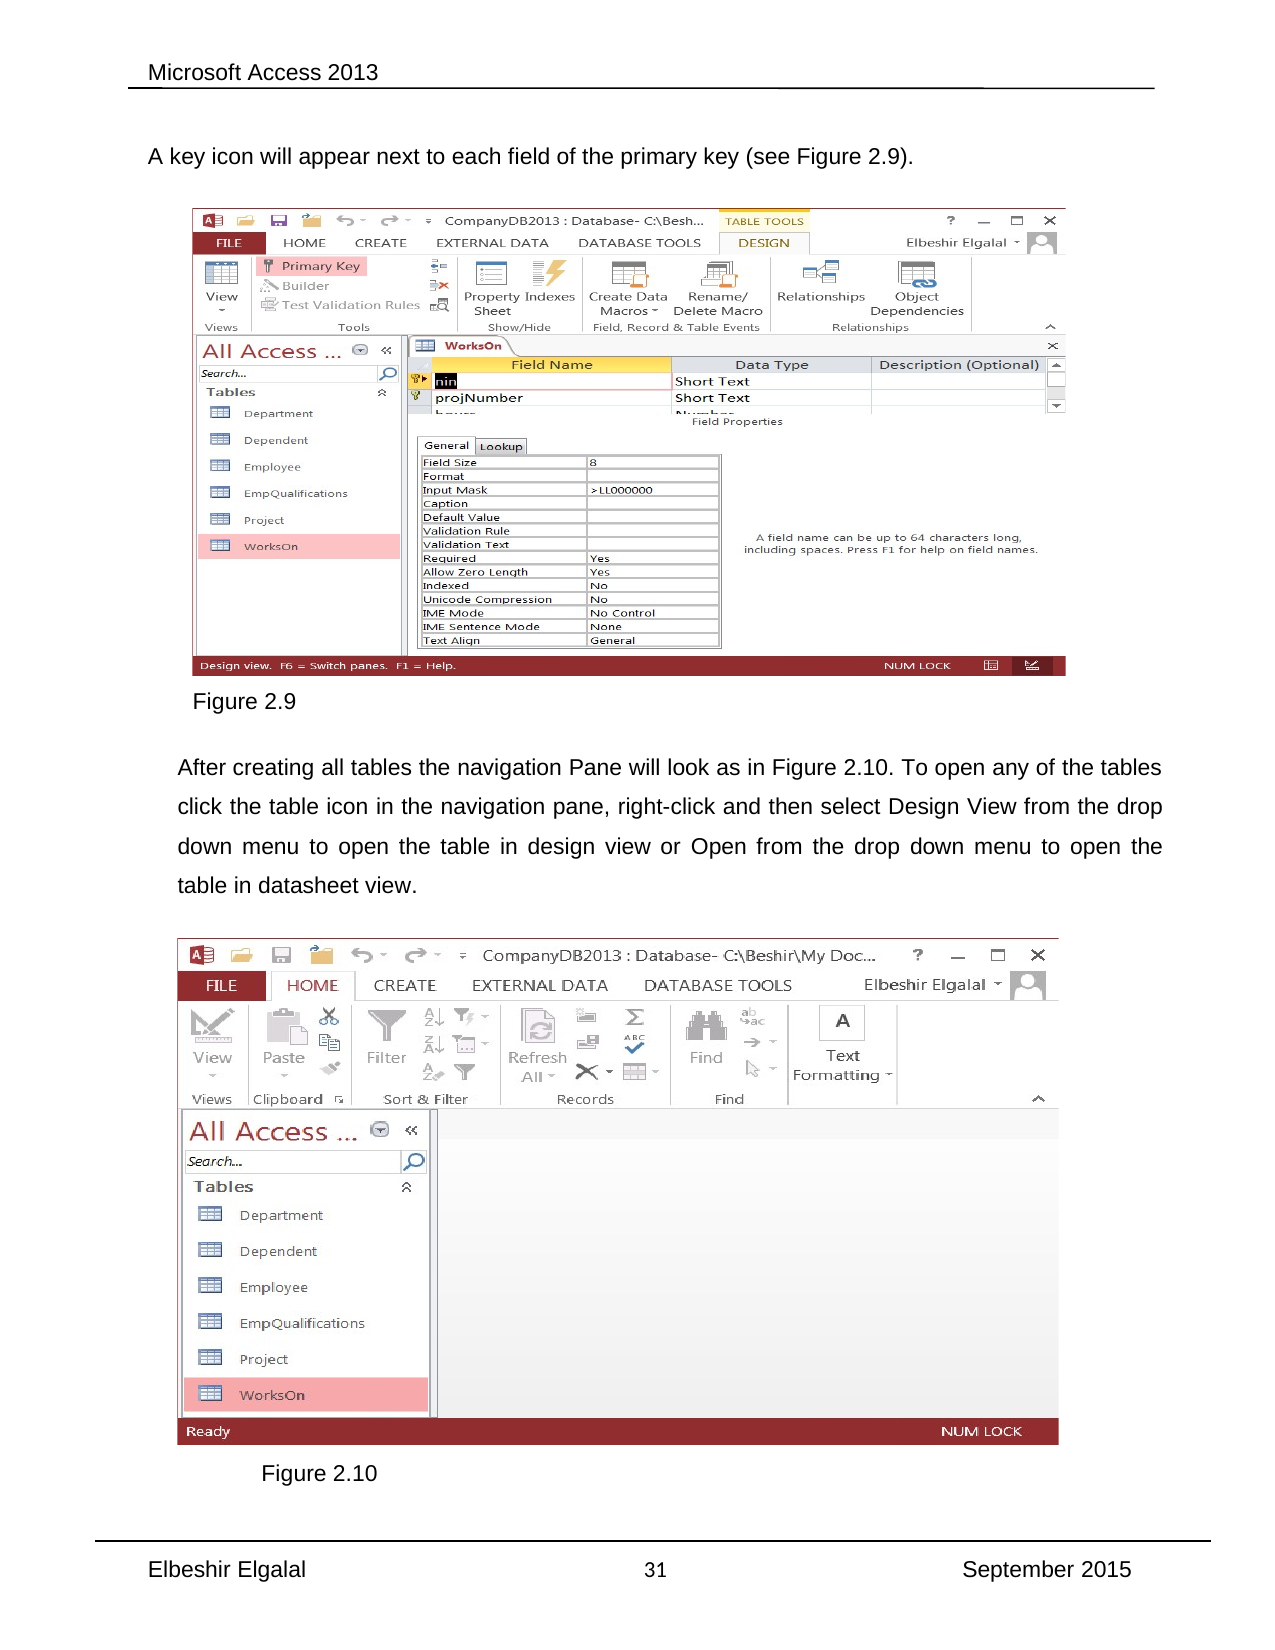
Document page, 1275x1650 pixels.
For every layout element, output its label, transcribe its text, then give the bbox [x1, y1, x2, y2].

picture [192, 208, 1066, 676]
text After creating all tables the navigation Pane will look as in Figure 2.10. To open any of the tables click the table icon in the navigation pane, right-click and then select Design View from the drop down menu to open the table in design view or Open from the drop down menu to open the table in datasheet view. [177, 754, 1163, 899]
text Figure 2.9 [192, 688, 1225, 714]
picture [177, 938, 1059, 1445]
text A key icon will appear next to each field of the primary key (see Figure 2.9). [148, 143, 1225, 169]
text Figure 2.10 [261, 1459, 1225, 1486]
